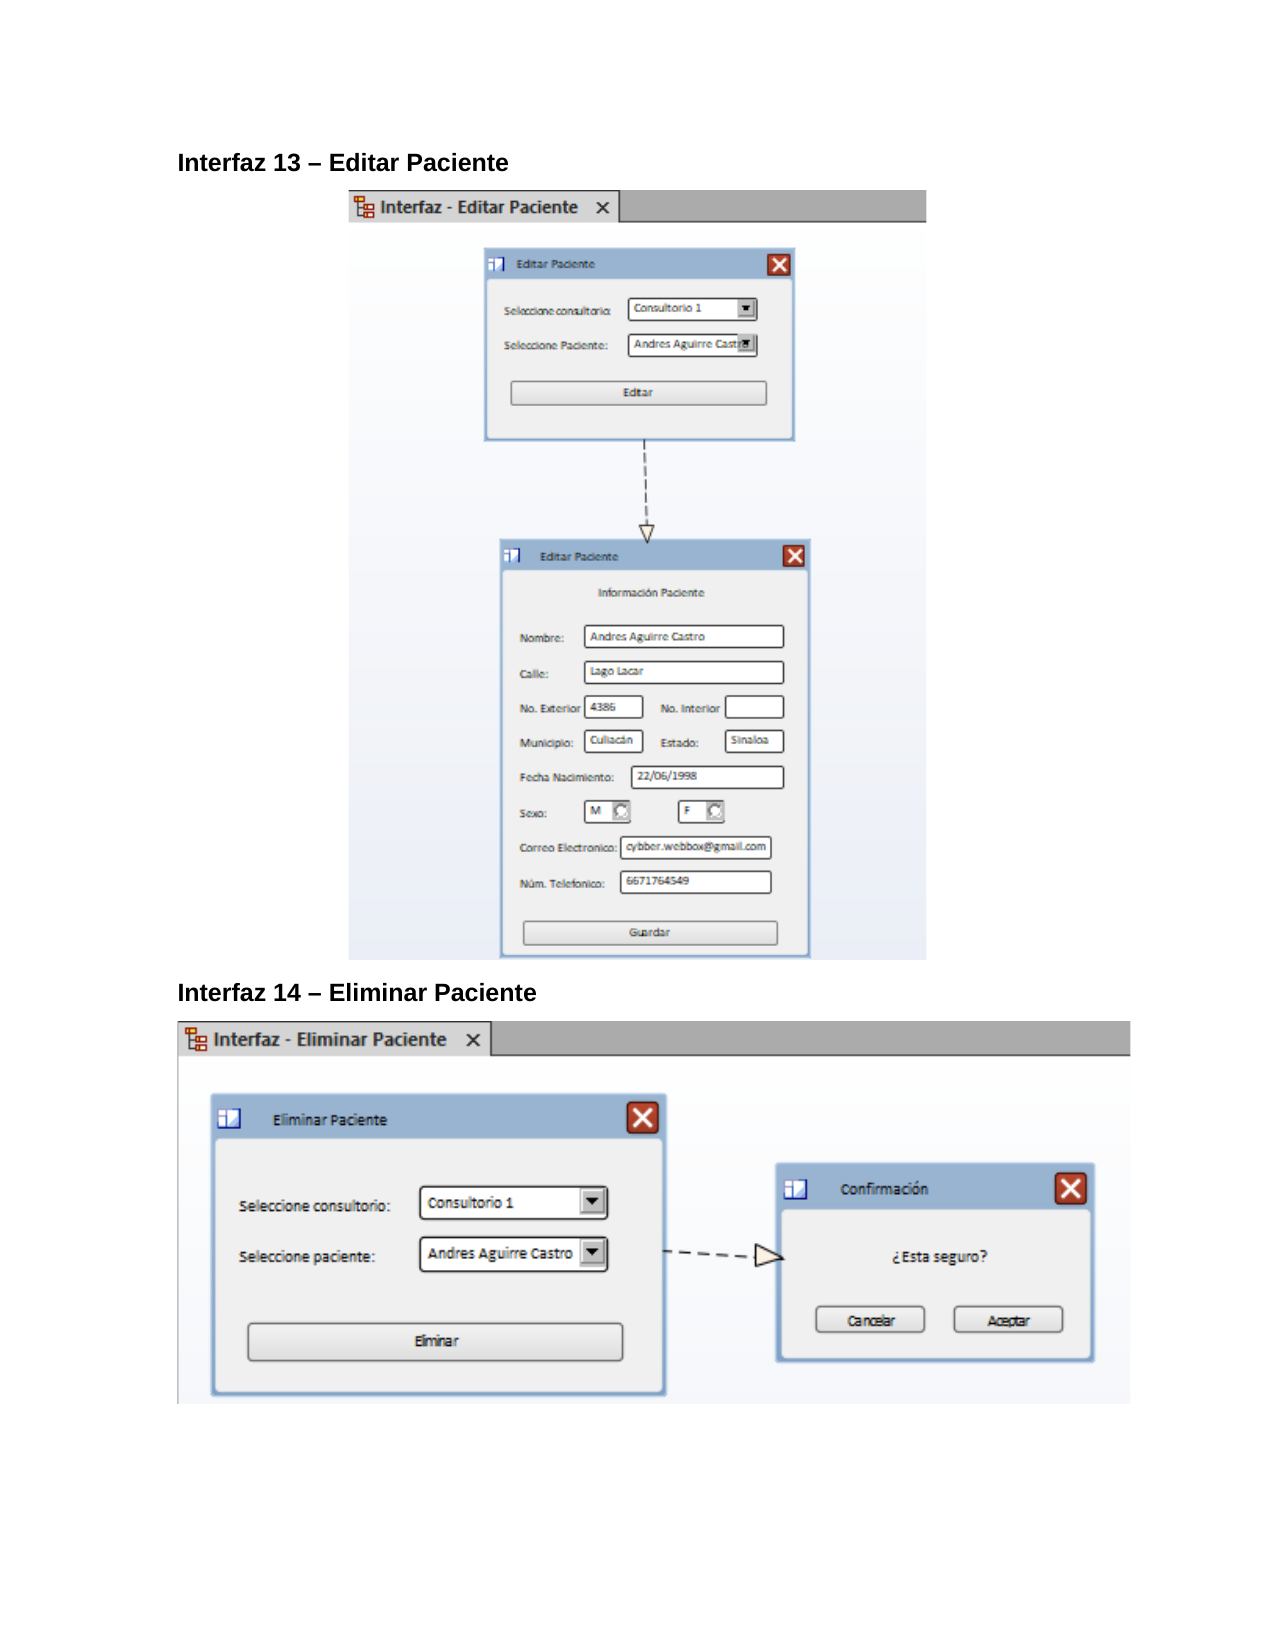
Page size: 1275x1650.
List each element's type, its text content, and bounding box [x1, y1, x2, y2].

subtitle Interfaz 13 – Editar Paciente [177, 148, 1098, 176]
subtitle Interfaz 14 – Eliminar Paciente [177, 978, 1098, 1007]
picture [177, 1021, 1131, 1404]
picture [348, 190, 927, 960]
